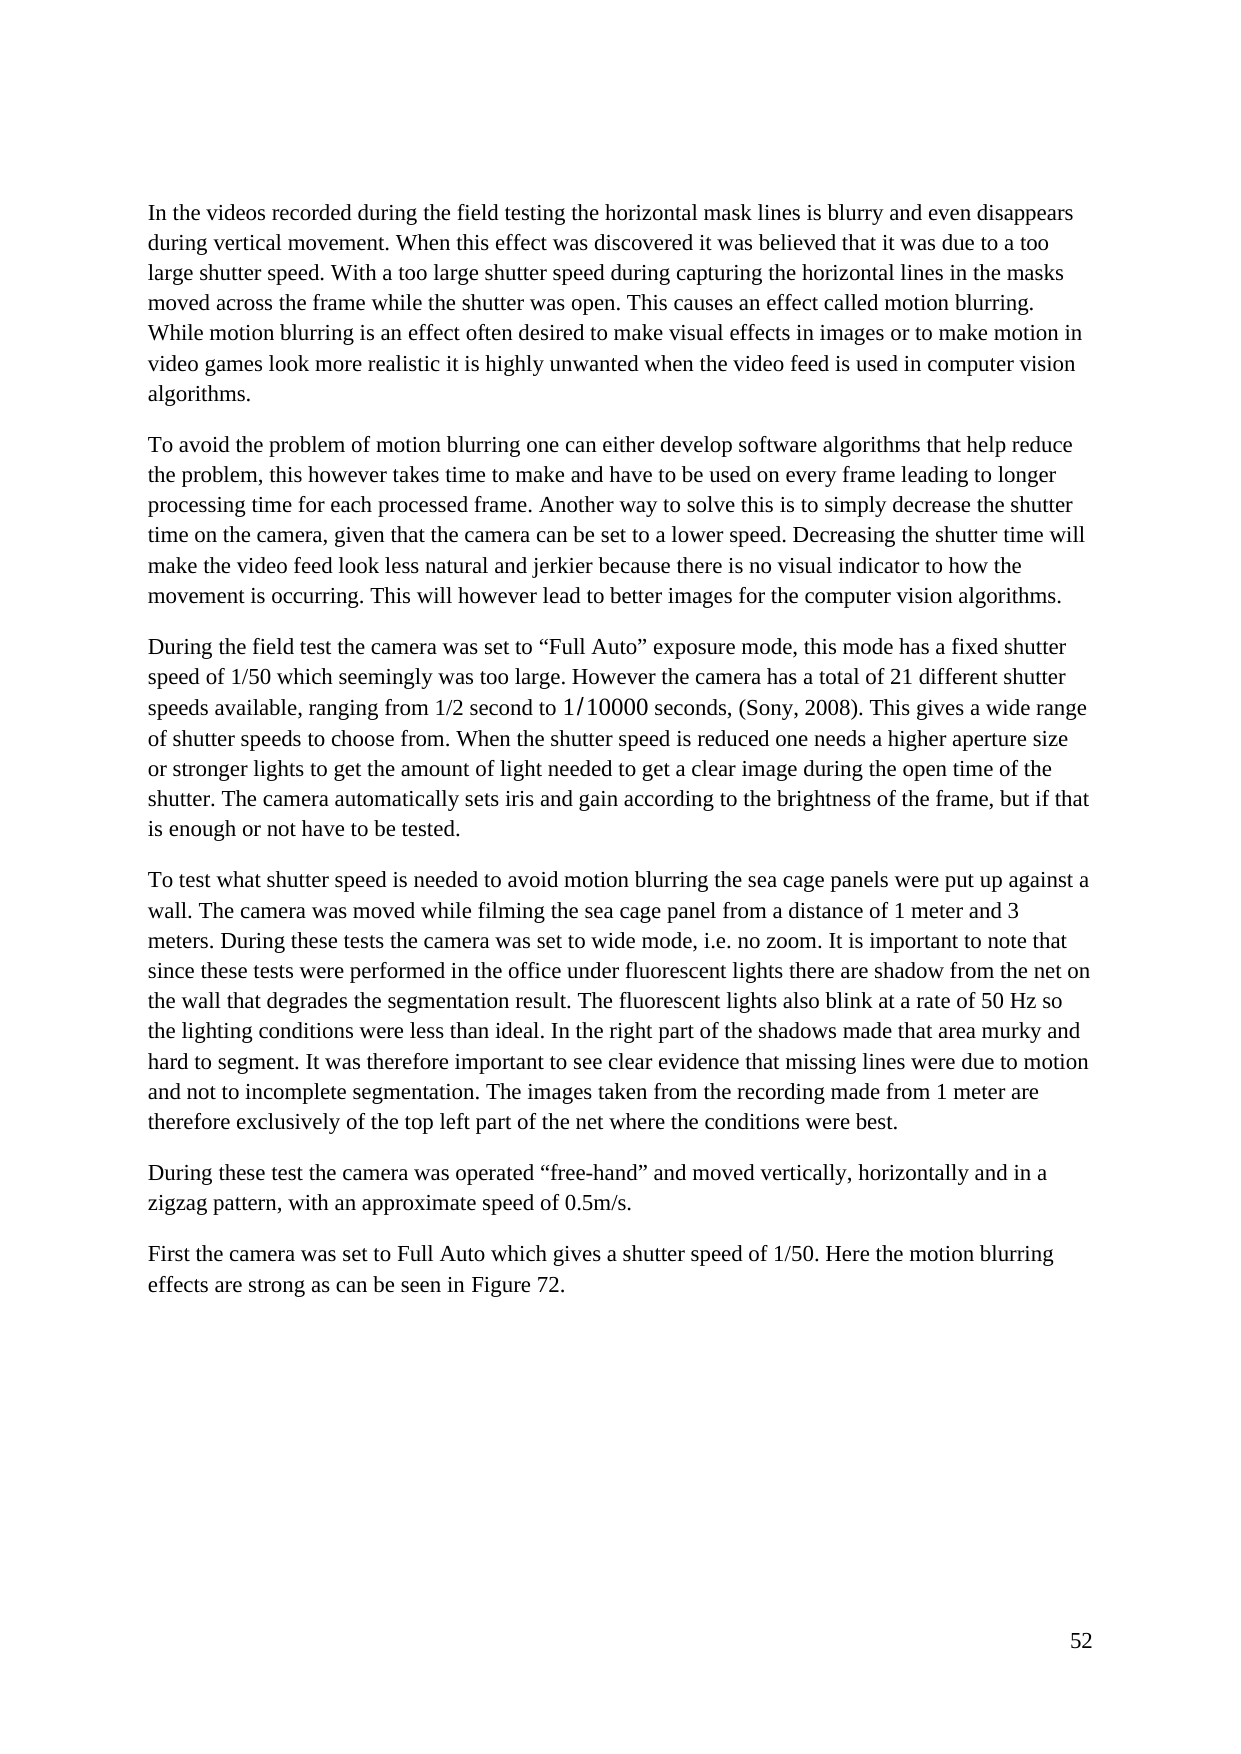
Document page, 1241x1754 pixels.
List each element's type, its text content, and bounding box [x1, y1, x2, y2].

text To avoid the problem of motion blurring one can either develop software algorithms that help reduce the problem, this however takes time to make and have to be used on every frame leading to longer processing time for each processed frame. Another way to solve this is to simply decrease the shutter time on the camera, given that the camera can be set to a lower speed. Decreasing the shutter time will make the video feed look less natural and jerkier because there is no visual indicator to how the movement is occurring. This will however lead to better images for the computer vision algorithms. [148, 431, 1093, 608]
text During these test the camera was operated “free-hand” and moved vertically, horizontally and in a zigzag pattern, with an approximate speed of 0.5m/s. [148, 1159, 1093, 1216]
text To test what shutter speed is needed to avoid motion blurring the sea cage panels were put up against a wall. The camera was moved while filming the sea cage panel from a distance of 1 meter and 3 meters. During these tests the camera was set to wide mode, i.e. no zoom. It is important to note that since these tests were performed in the office under fluorescent lights there are shadow from the net on the wall that degrades the segmentation result. The fluorescent lights also blink at a rate of 50 Hz so the lighting conditions were less than ideal. In the right part of the shadows made that area murky and hard to segment. It was therefore important to see clear evidence that missing lines were due to motion and not to incomplete segmentation. The images taken from the recording made from 1 meter are therefore exclusively of the top left part of the net where the conditions were best. [148, 867, 1093, 1134]
text During the field test the camera was set to “Full Auto” exposure mode, this mode has a fixed shutter speed of 1/50 which seemingly was too large. However the camera has a total of 21 different shutter speeds available, ranging from 1/2 second to seconds, . This gives a wide range of shutter speeds to choose from. When the shutter speed is reduced one needs a higher aperture size or stronger lights to get the amount of light needed to get a clear image during the open time of the shutter. The camera automatically sets iris and gain according to the brightness of the frame, but if that is enough or not have to be tested. [148, 633, 1093, 842]
text First the camera was set to Full Auto which gives a shutter speed of 1/50. Here the motion blurring effects are strong as can be seen in Figure 72. [148, 1241, 1093, 1297]
text In the videos recorded during the field testing the horizontal mask lines is blurry and even disappears during vertical movement. When this effect was discovered it was believed that it was due to a too large shutter speed. With a too large shutter speed during capturing the horizontal lines in the masks moved across the frame while the shutter was open. This causes an effect called motion blurring. While motion blurring is an effect often desired to make visual effects in images or to make motion in video games look more realistic it is highly unwanted when the video feed is used in computer vision algorithms. [148, 199, 1093, 406]
